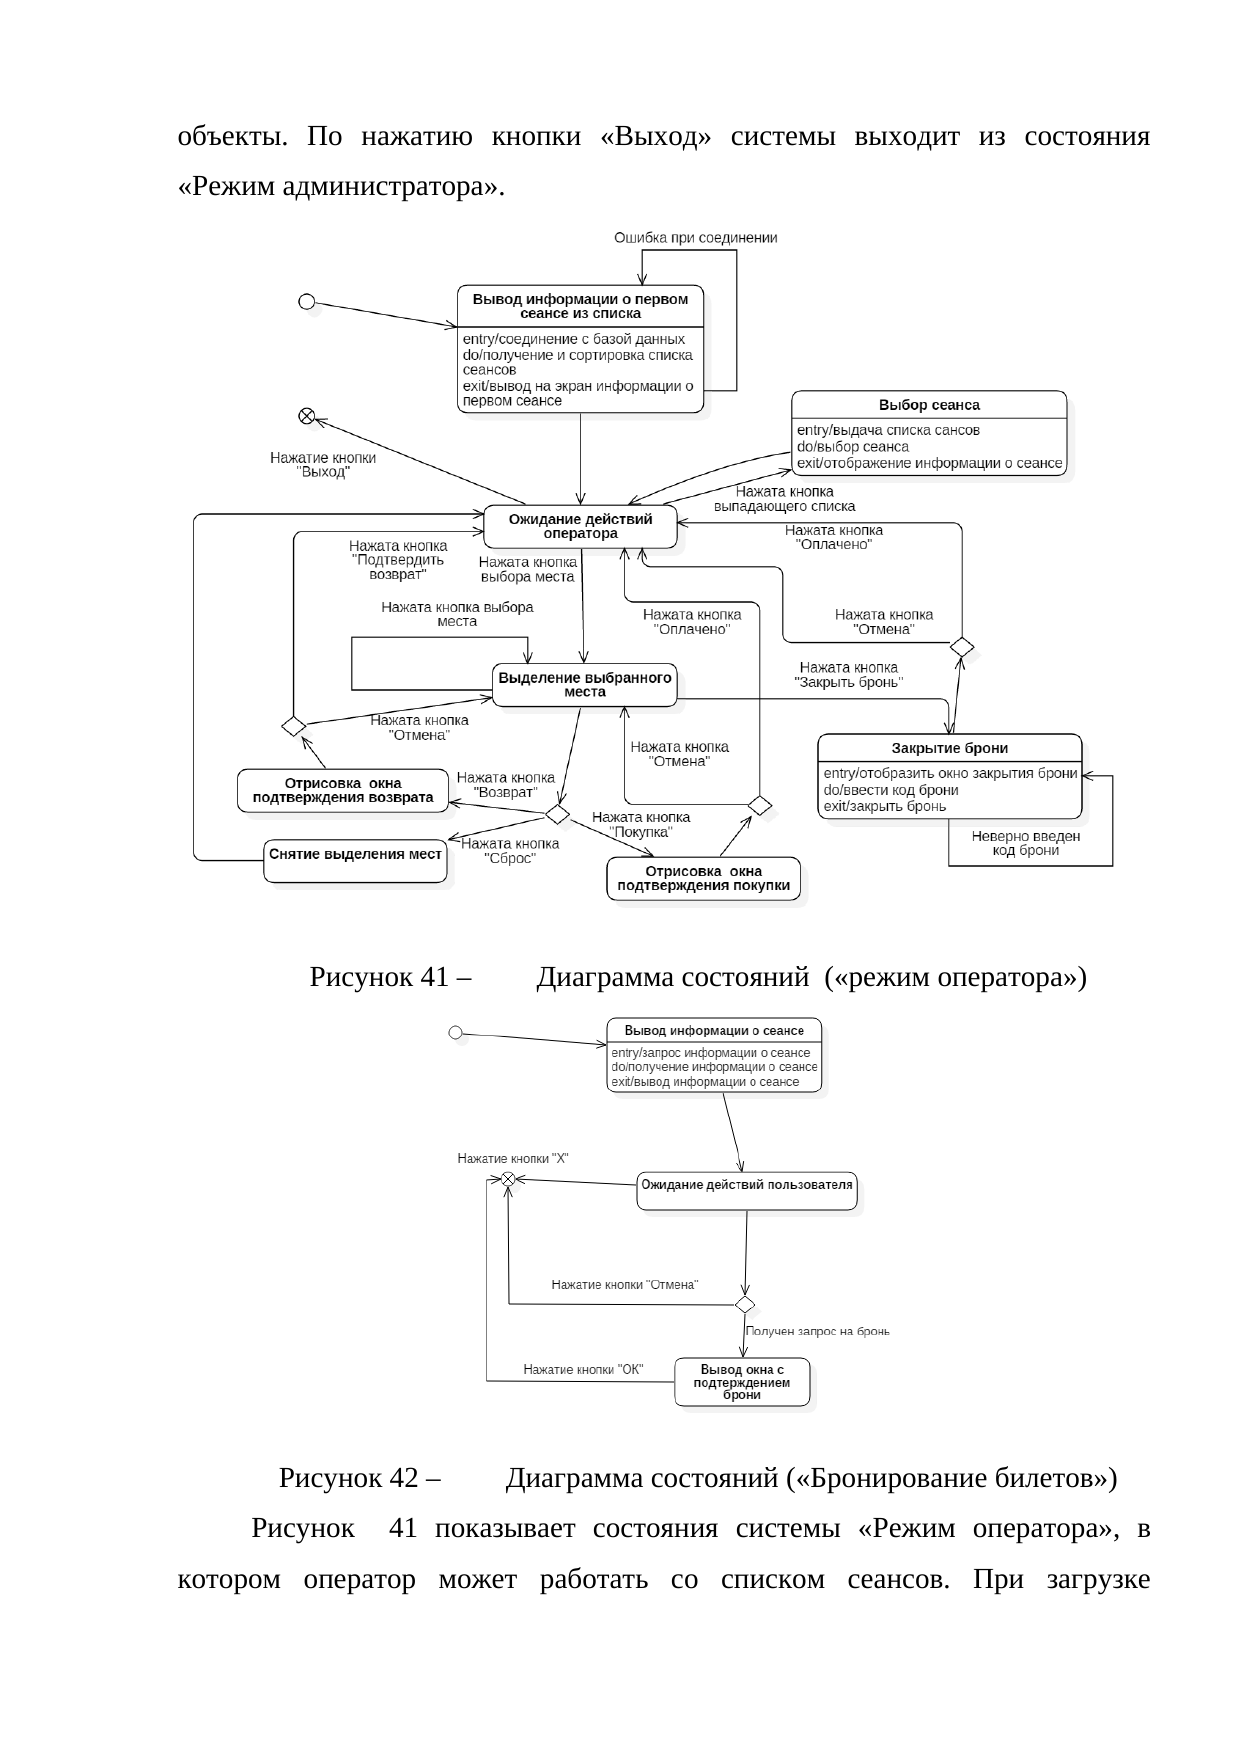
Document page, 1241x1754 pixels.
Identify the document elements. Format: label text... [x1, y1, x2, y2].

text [177, 118, 1152, 202]
picture [177, 218, 1152, 942]
picture [439, 1008, 890, 1444]
text Диаграмма состояний («режим оператора») [245, 959, 1152, 992]
text Диаграмма состояний («Бронирование билетов») [245, 1460, 1152, 1494]
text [177, 1510, 1152, 1594]
